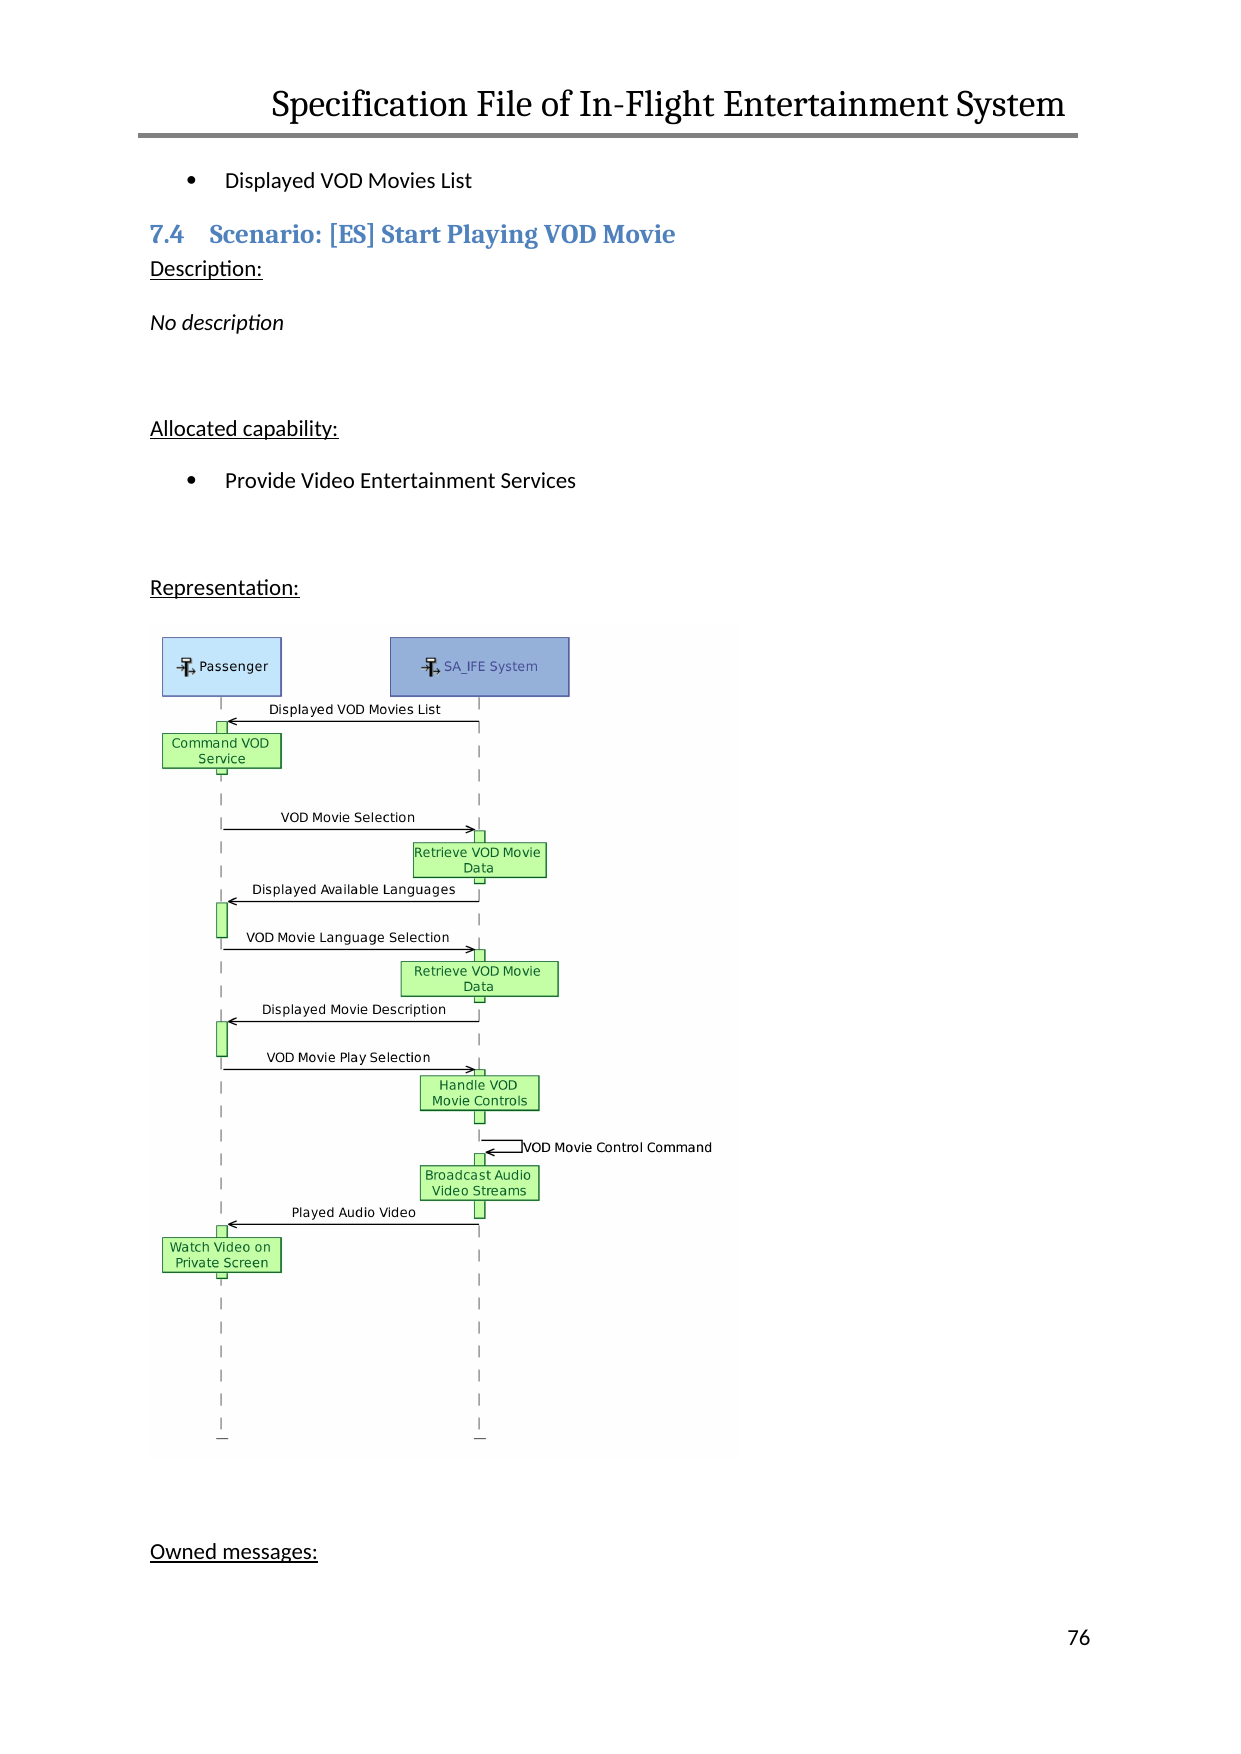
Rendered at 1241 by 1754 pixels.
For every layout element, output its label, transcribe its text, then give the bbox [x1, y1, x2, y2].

list Displayed VOD Movies List [187, 166, 1090, 194]
list Provide Video Entertainment Services [187, 467, 1090, 495]
text Allocated capability: [150, 414, 1090, 442]
text Description: [150, 254, 1090, 283]
text Owned messages: [150, 1537, 1090, 1565]
subtitle Scenario: [ES] Start Playing VOD Movie [150, 219, 1090, 250]
text Representation: [150, 573, 1090, 601]
picture [150, 625, 740, 1459]
text No description [150, 308, 1090, 336]
